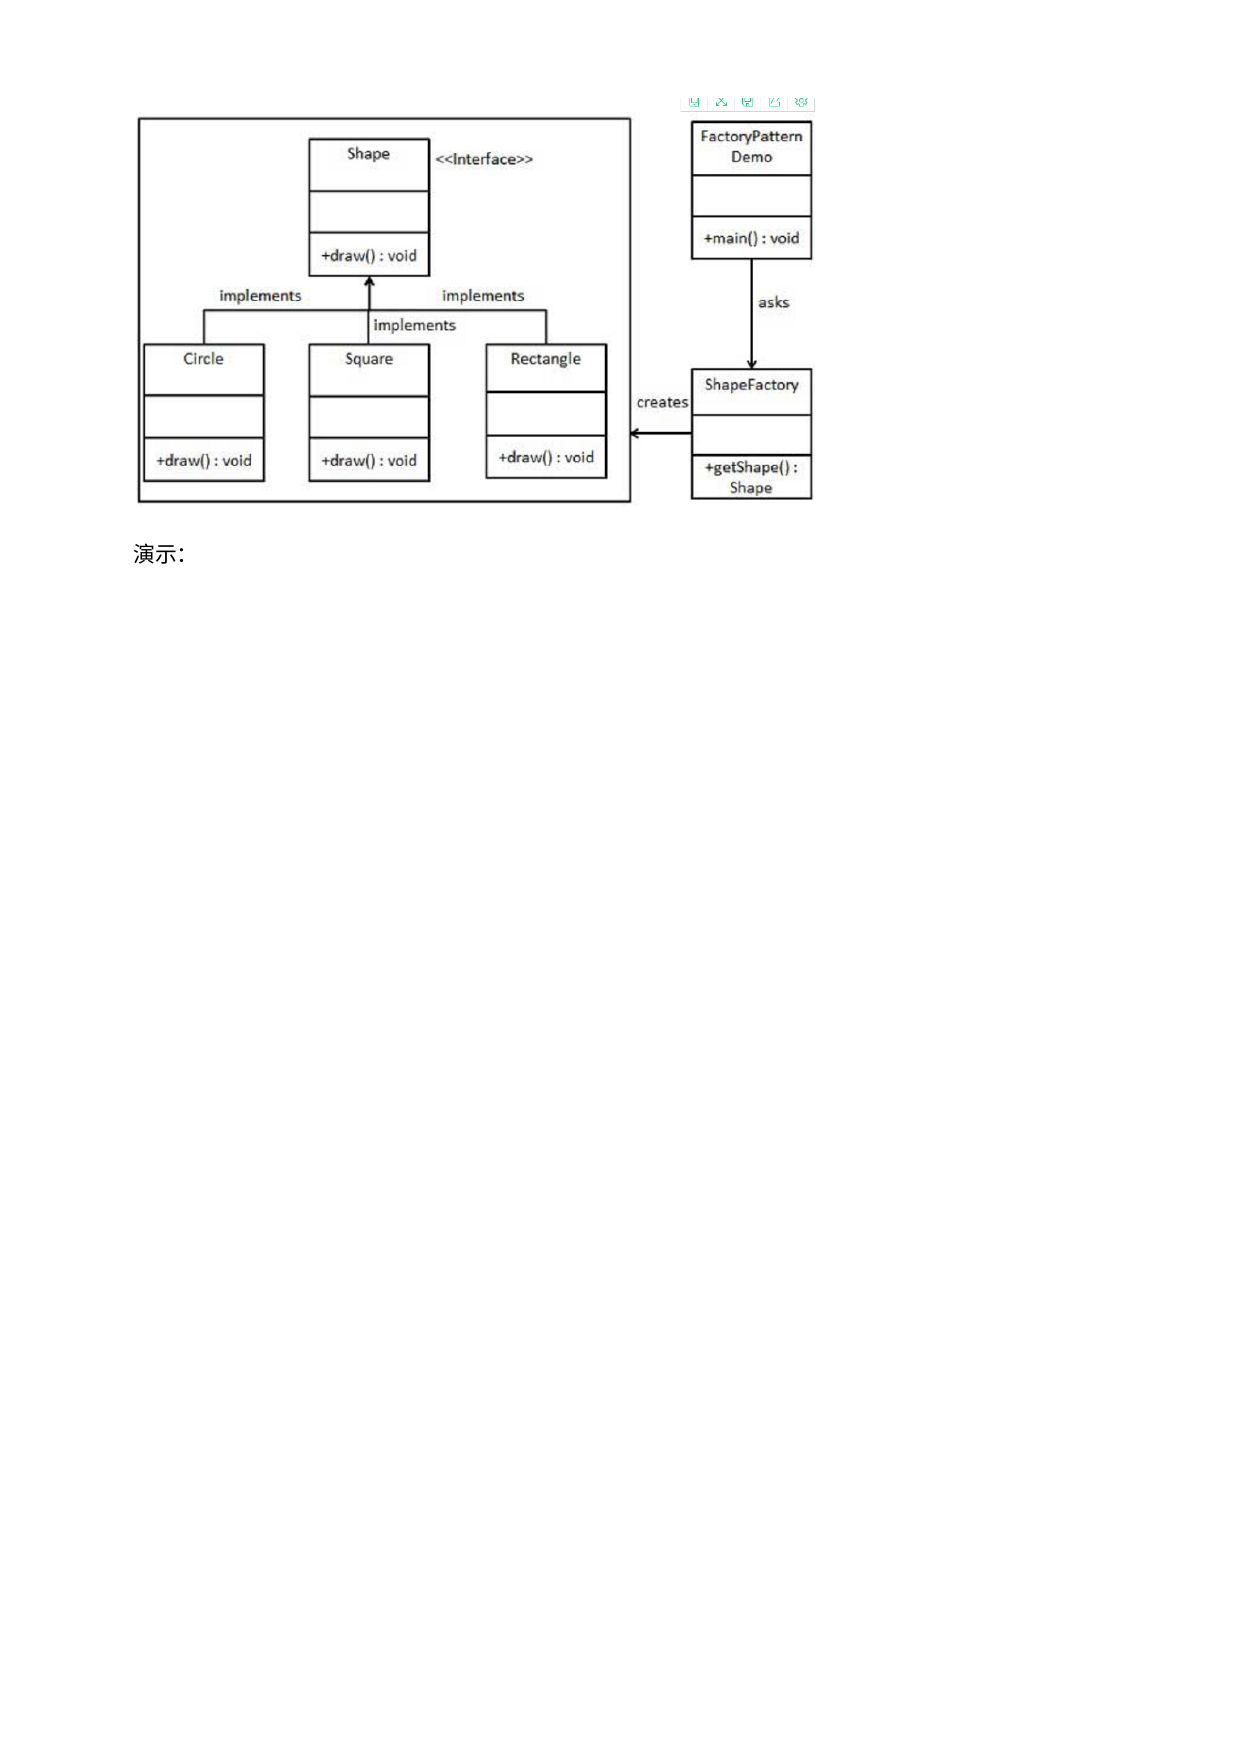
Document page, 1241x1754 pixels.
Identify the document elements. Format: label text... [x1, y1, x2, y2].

text 演示： [133, 536, 1167, 569]
picture [132, 98, 820, 508]
